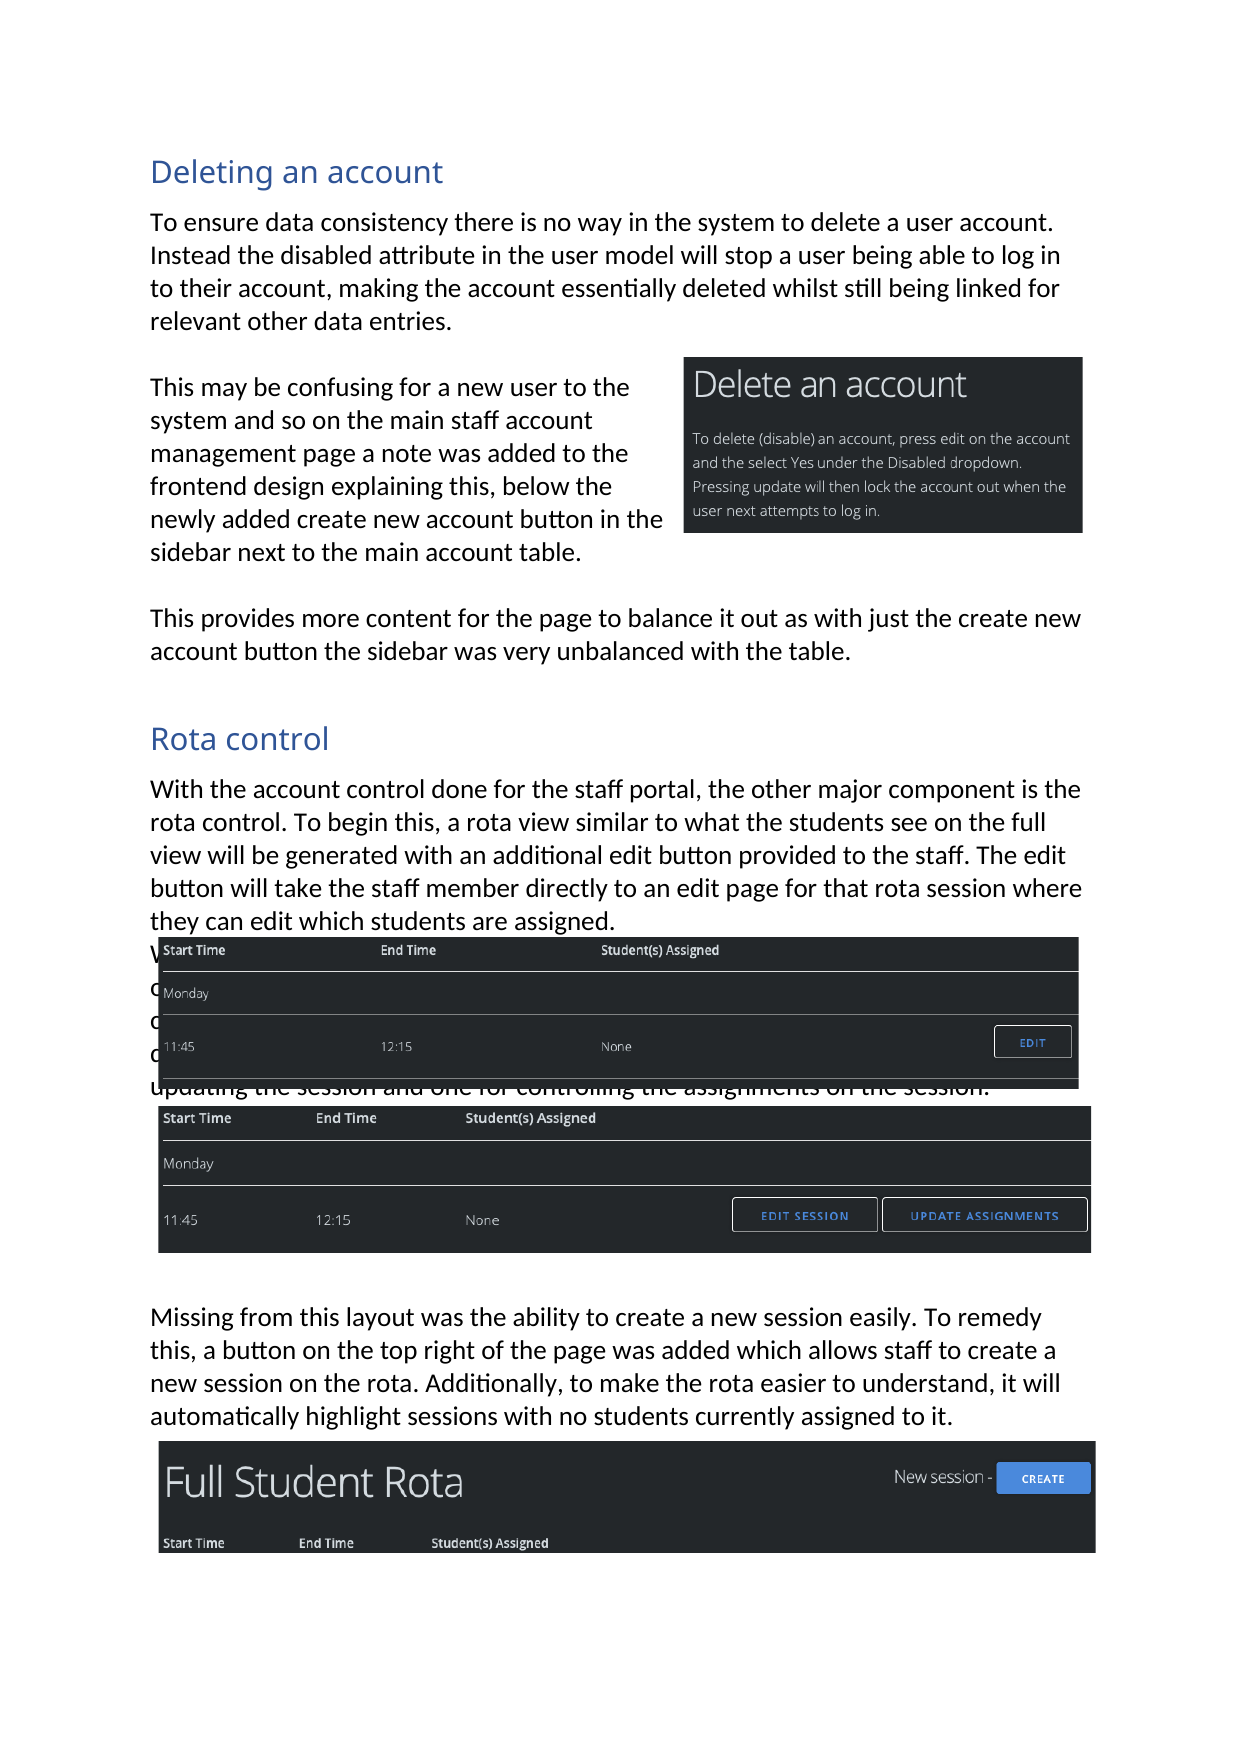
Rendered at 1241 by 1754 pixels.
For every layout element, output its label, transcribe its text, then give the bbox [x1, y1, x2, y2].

subtitle Deleting an account [150, 150, 1090, 193]
picture [158, 937, 1079, 1089]
text With the account control done for the staff portal, the other major component is the rota control. To begin this, a rota view similar to what the students see on the full view will be generated with an additional edit button provided to the staff. The edit button will take the staff member directly to an edit page for that rota session where they can edit which students are assigned. [150, 772, 1090, 937]
picture [158, 1441, 1095, 1553]
text This provides more content for the page to balance it out as with just the create new account button the sidebar was very unbalanced with the table. [150, 601, 1090, 667]
picture [158, 1106, 1092, 1253]
subtitle Rota control [150, 717, 1090, 760]
text Missing from this layout was the ability to create a new session easily. To remedy this, a button on the top right of the page was added which allows staff to create a new session on the rota. Additionally, to make the rota easier to understand, it will automatically highlight sessions with no students currently assigned to it. [150, 1301, 1090, 1433]
text To ensure data consistency there is no way in the system to delete a user account. Instead the disabled attribute in the user model will stop a user being able to log in to their account, making the account essentially deleted whilst still being linked for relevant other data entries. [150, 205, 1090, 337]
picture [683, 357, 1083, 533]
